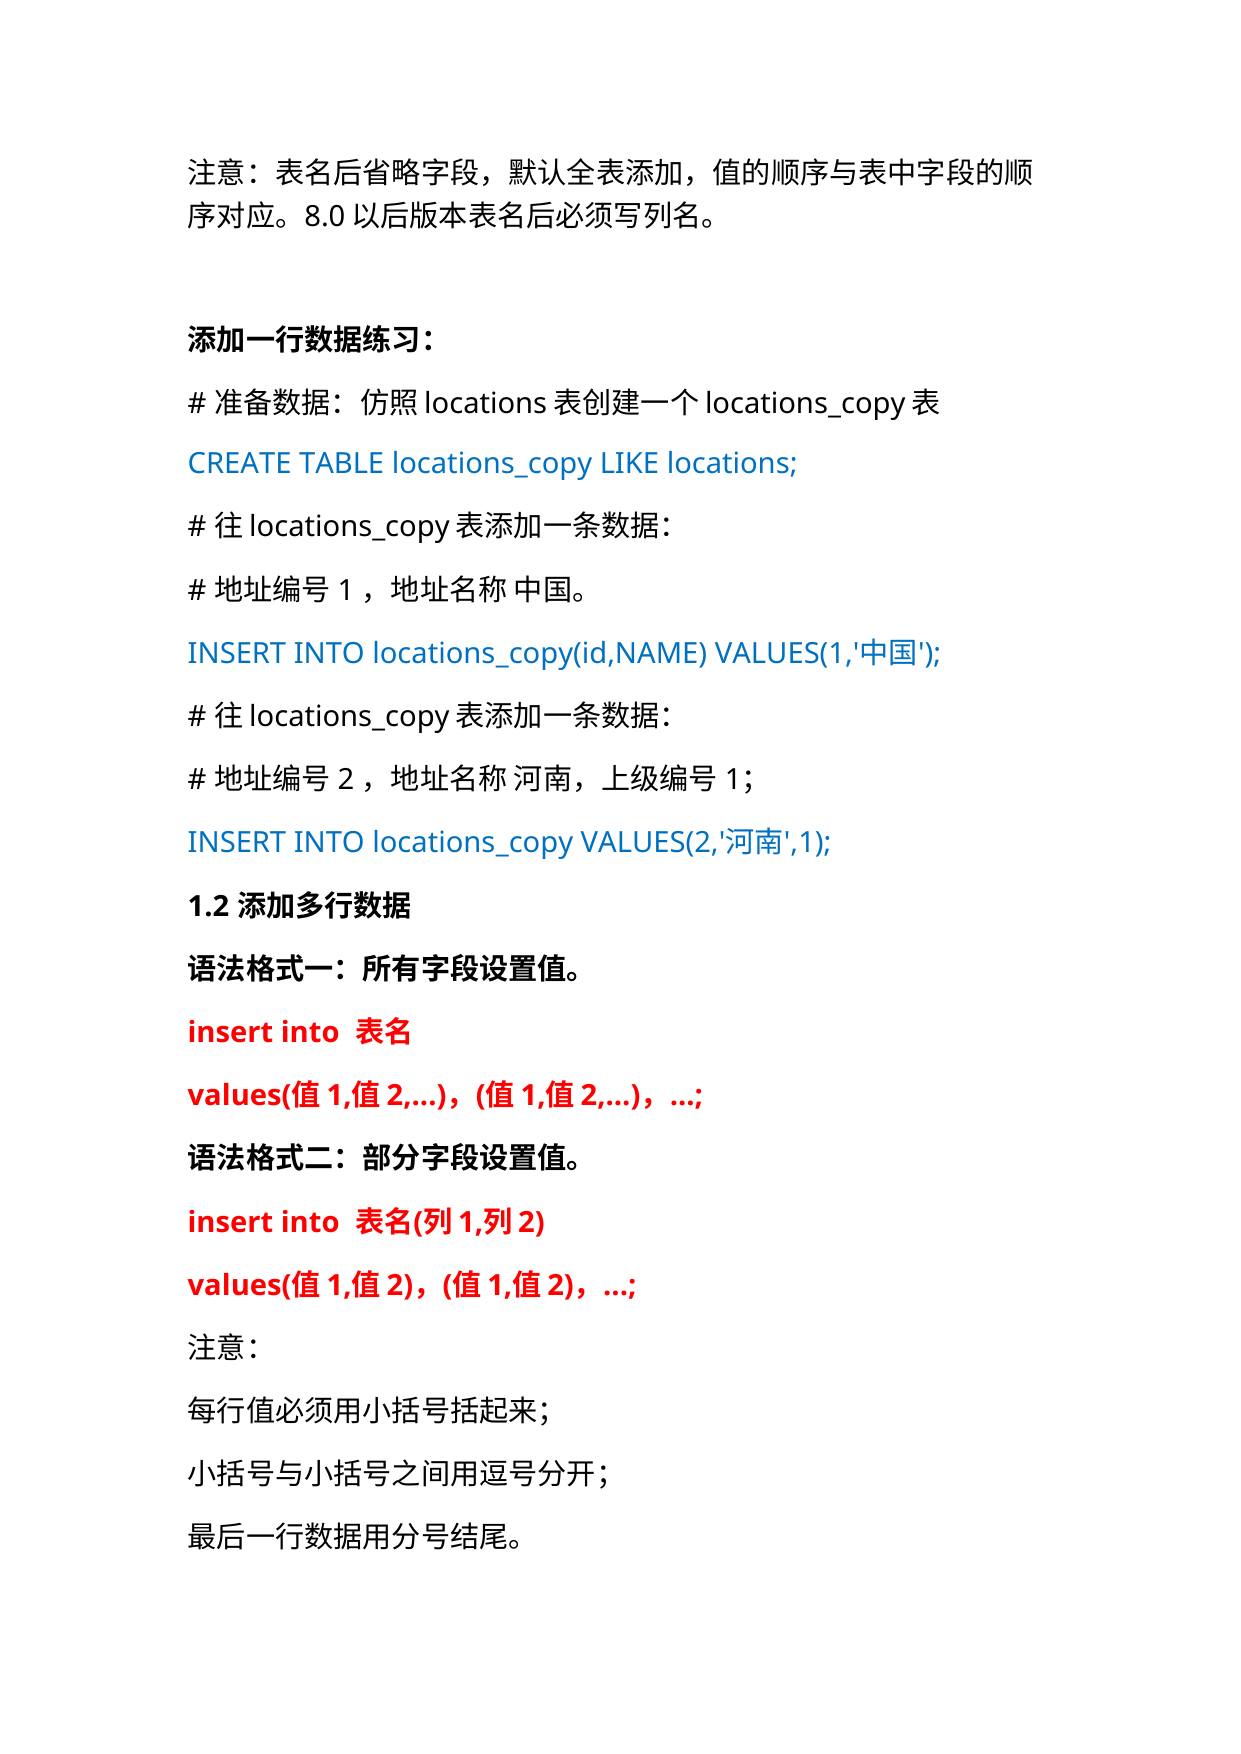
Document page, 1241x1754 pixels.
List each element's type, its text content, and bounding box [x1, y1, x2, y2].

text 语法格式一：所有字段设置值。 [187, 946, 1053, 988]
text 每行值必须用小括号括起来； [187, 1388, 1053, 1430]
text 小括号与小括号之间用逗号分开； [187, 1451, 1053, 1493]
text # 往locations_copy表添加一条数据： [187, 693, 1053, 735]
text INSERT INTO locations_copy VALUES(2,'河南',1); [187, 819, 1053, 861]
text CREATE TABLE locations_copy LIKE locations; [187, 442, 1053, 482]
text 1.2 添加多行数据 [187, 882, 1053, 925]
text 注意： [187, 1325, 1053, 1367]
text INSERT INTO locations_copy(id,NAME) VALUES(1,'中国'); [187, 629, 1053, 672]
text 注意：表名后省略字段，默认全表添加，值的顺序与表中字段的顺序对应。8.0以后版本表名后必须写列名。 [187, 150, 1053, 235]
text values(值1,值2,...)，(值1,值2,...)，...; [187, 1072, 1053, 1114]
text # 往locations_copy表添加一条数据： [187, 503, 1053, 545]
text values(值1,值2)，(值1,值2)，...; [187, 1261, 1053, 1304]
text # 地址编号 1 ，地址名称 中国。 [187, 566, 1053, 608]
text 添加一行数据练习： [187, 316, 1053, 358]
text 语法格式二：部分字段设置值。 [187, 1135, 1053, 1177]
text insert into 表名(列1,列2) [187, 1198, 1053, 1241]
text # 地址编号 2 ，地址名称 河南，上级编号 1； [187, 756, 1053, 798]
text 最后一行数据用分号结尾。 [187, 1514, 1053, 1556]
text insert into 表名 [187, 1009, 1053, 1051]
text # 准备数据：仿照locations表创建一个locations_copy表 [187, 379, 1053, 422]
